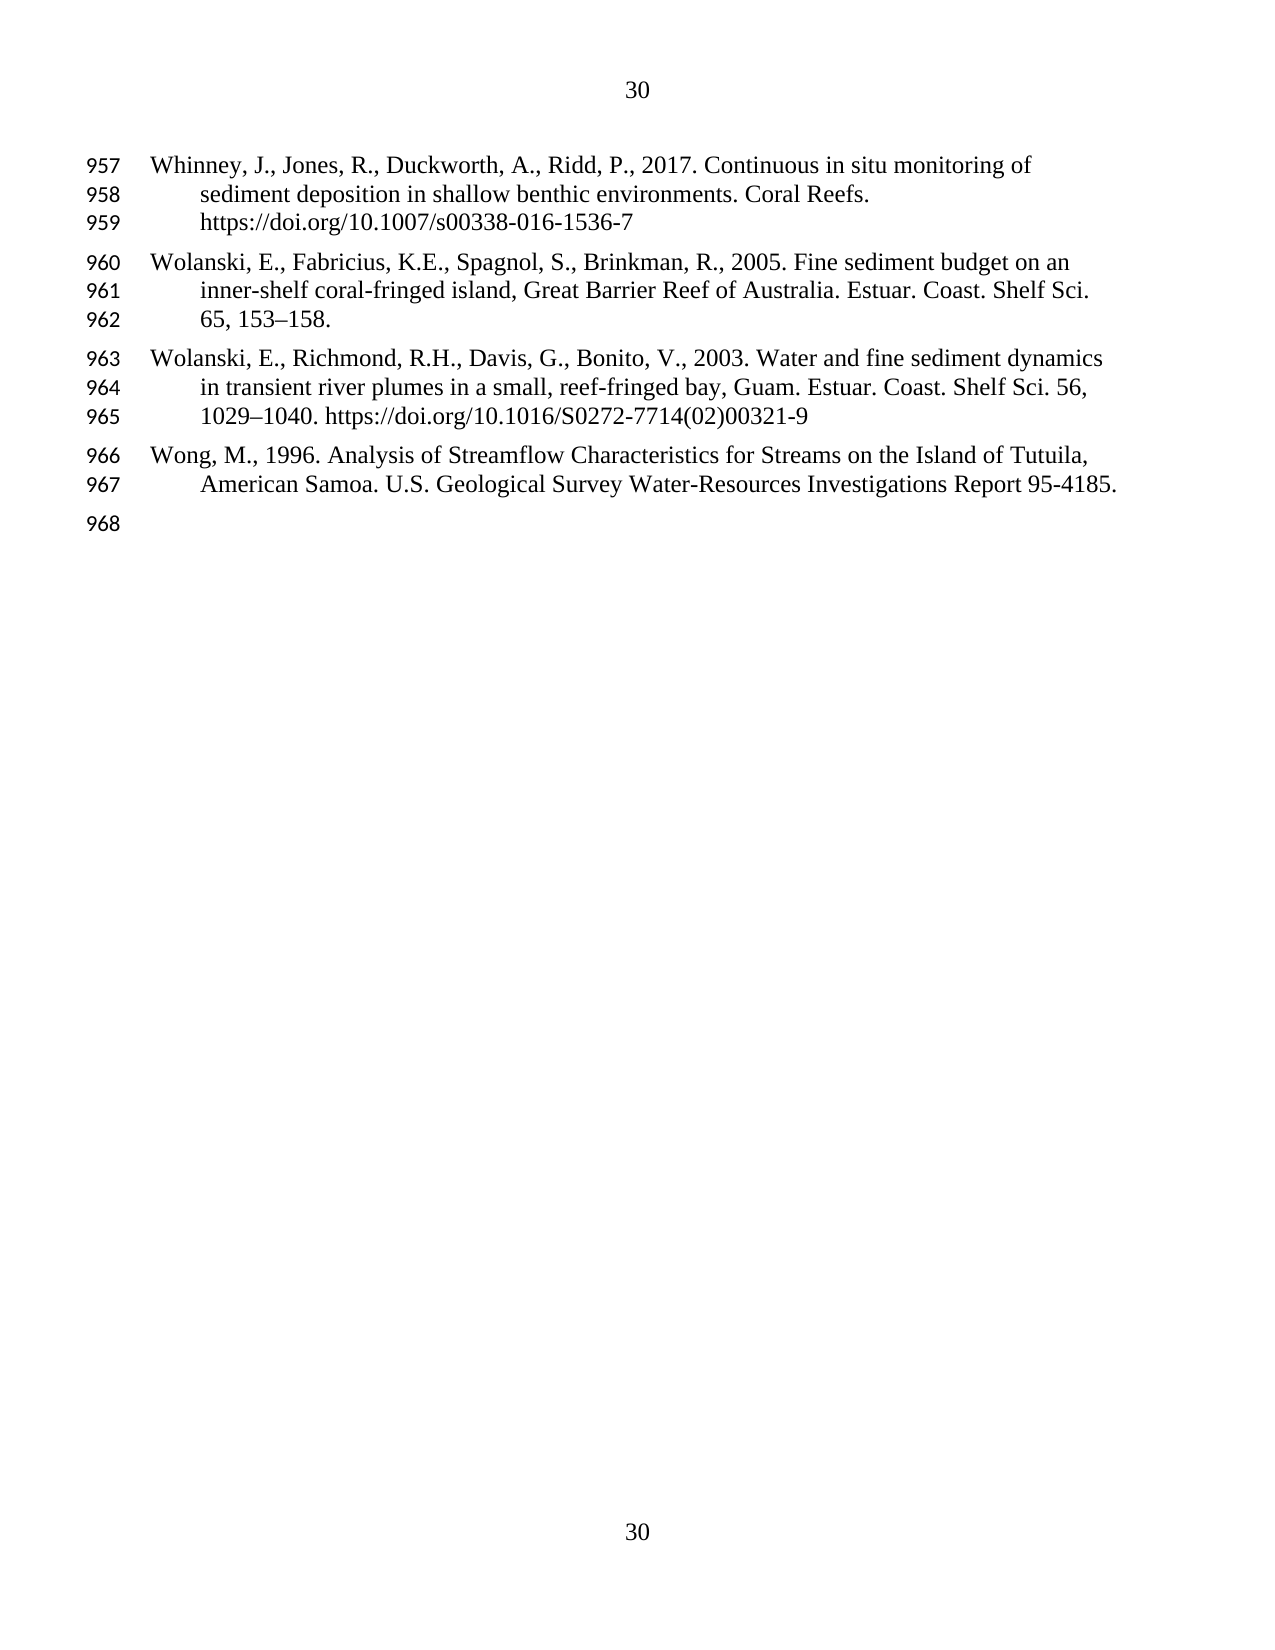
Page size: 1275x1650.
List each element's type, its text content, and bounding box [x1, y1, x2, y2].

text Wong, M., 1996. Analysis of Streamflow Characteristics for Streams on the Island of Tutuila, American Samoa. U.S. Geological Survey Water-Resources Investigations Report 95-4185. [150, 440, 1125, 497]
text Wolanski, E., Richmond, R.H., Davis, G., Bonito, V., 2003. Water and fine sediment dynamics in transient river plumes in a small, reef-fringed bay, Guam. Estuar. Coast. Shelf Sci. 56, 1029–1040. https://doi.org/10.1016/S0272-7714(02)00321-9 [150, 343, 1125, 429]
text Wolanski, E., Fabricius, K.E., Spagnol, S., Brinkman, R., 2005. Fine sediment budget on an inner-shelf coral-fringed island, Great Barrier Reef of Australia. Estuar. Coast. Shelf Sci. 65, 153–158. [150, 247, 1125, 333]
text Whinney, J., Jones, R., Duckworth, A., Ridd, P., 2017. Continuous in situ monitoring of sediment deposition in shallow benthic environments. Coral Reefs. https://doi.org/10.1007/s00338-016-1536-7 [150, 150, 1125, 236]
